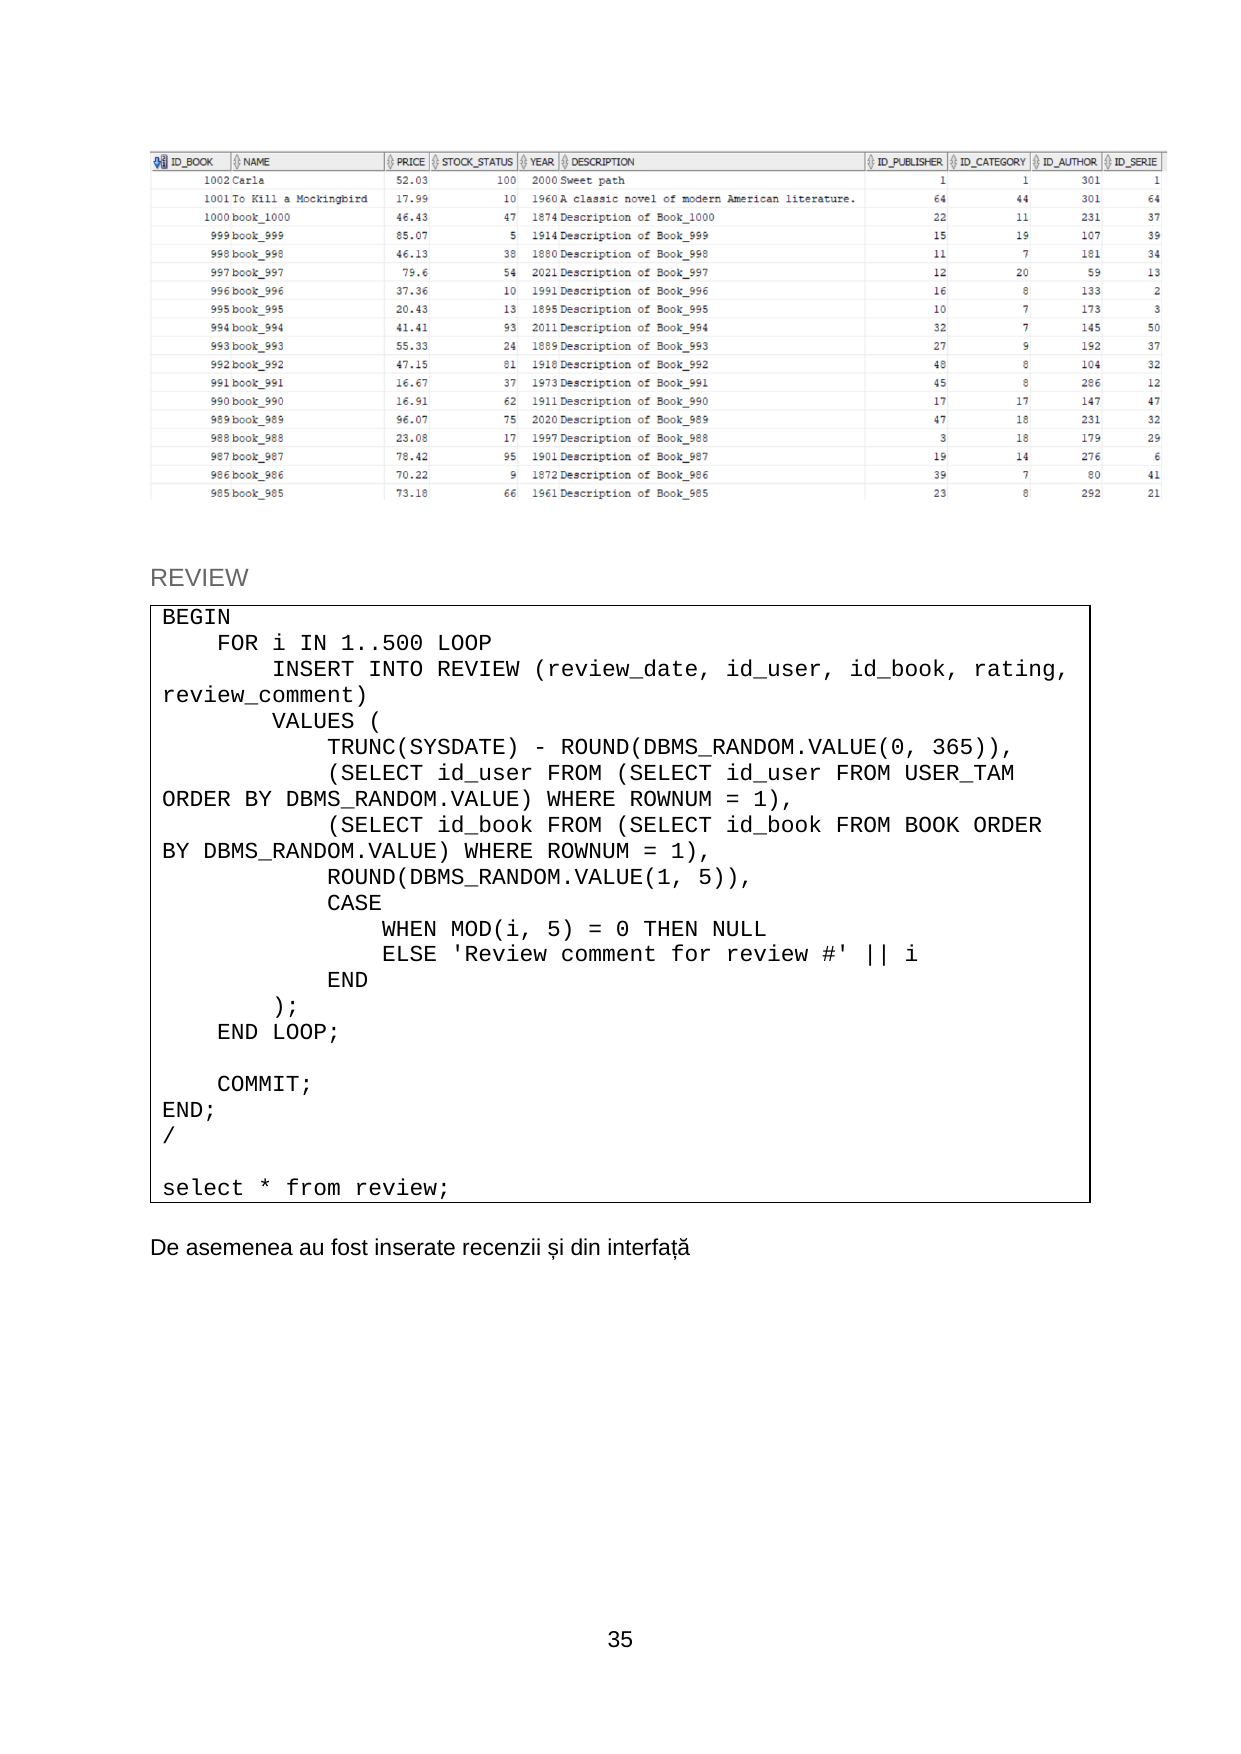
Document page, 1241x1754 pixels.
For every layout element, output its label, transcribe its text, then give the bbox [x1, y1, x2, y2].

picture [150, 150, 1168, 500]
subtitle REVIEW [150, 563, 1090, 592]
text De asemenea au fost inserate recenzii și din interfață [150, 1233, 1090, 1260]
table_header BEGIN FOR i IN 1..500 LOOP INSERT INTO REVIEW (review_date, id_user, id_book, rating, review_comment) VALUES ( TRUNC(SYSDATE) - ROUND(DBMS_RANDOM.VALUE(0, 365)), (SELECT id_user FROM (SELECT id_user FROM USER_TAM ORDER BY DBMS_RANDOM.VALUE) WHERE ROWNUM = 1), (SELECT id_book FROM (SELECT id_book FROM BOOK ORDER BY DBMS_RANDOM.VALUE) WHERE ROWNUM = 1), ROUND(DBMS_RANDOM.VALUE(1, 5)), CASE WHEN MOD(i, 5) = 0 THEN NULL ELSE 'Review comment for review #' || i END ); END LOOP; COMMIT; END; / select * from review; [151, 606, 1089, 1202]
